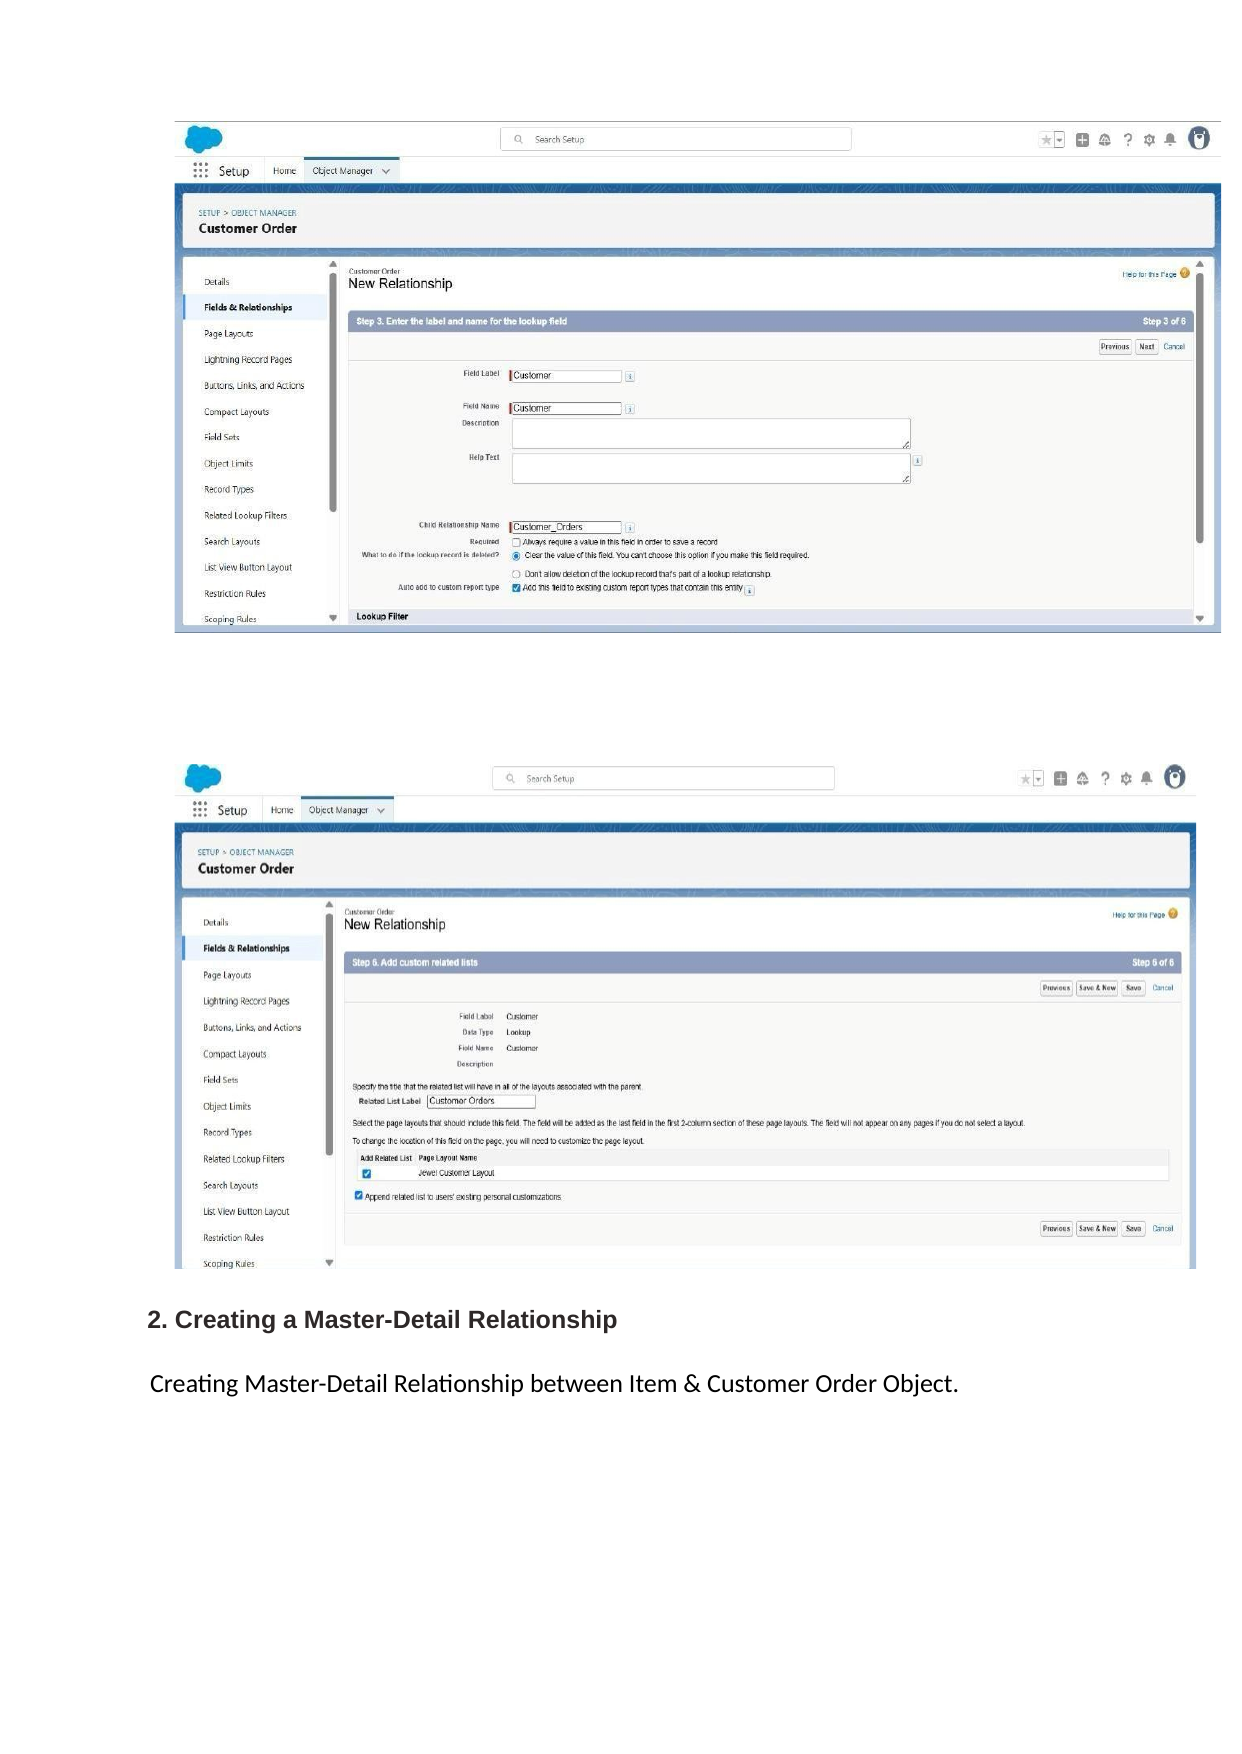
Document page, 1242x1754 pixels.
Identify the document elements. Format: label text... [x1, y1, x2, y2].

subtitle 2. Creating a Master-Detail Relationship [147, 1305, 1242, 1334]
picture [174, 121, 1222, 633]
picture [174, 764, 1197, 1269]
text Creating Master-Detail Relationship between Item & Customer Order Object. [150, 1368, 1242, 1399]
